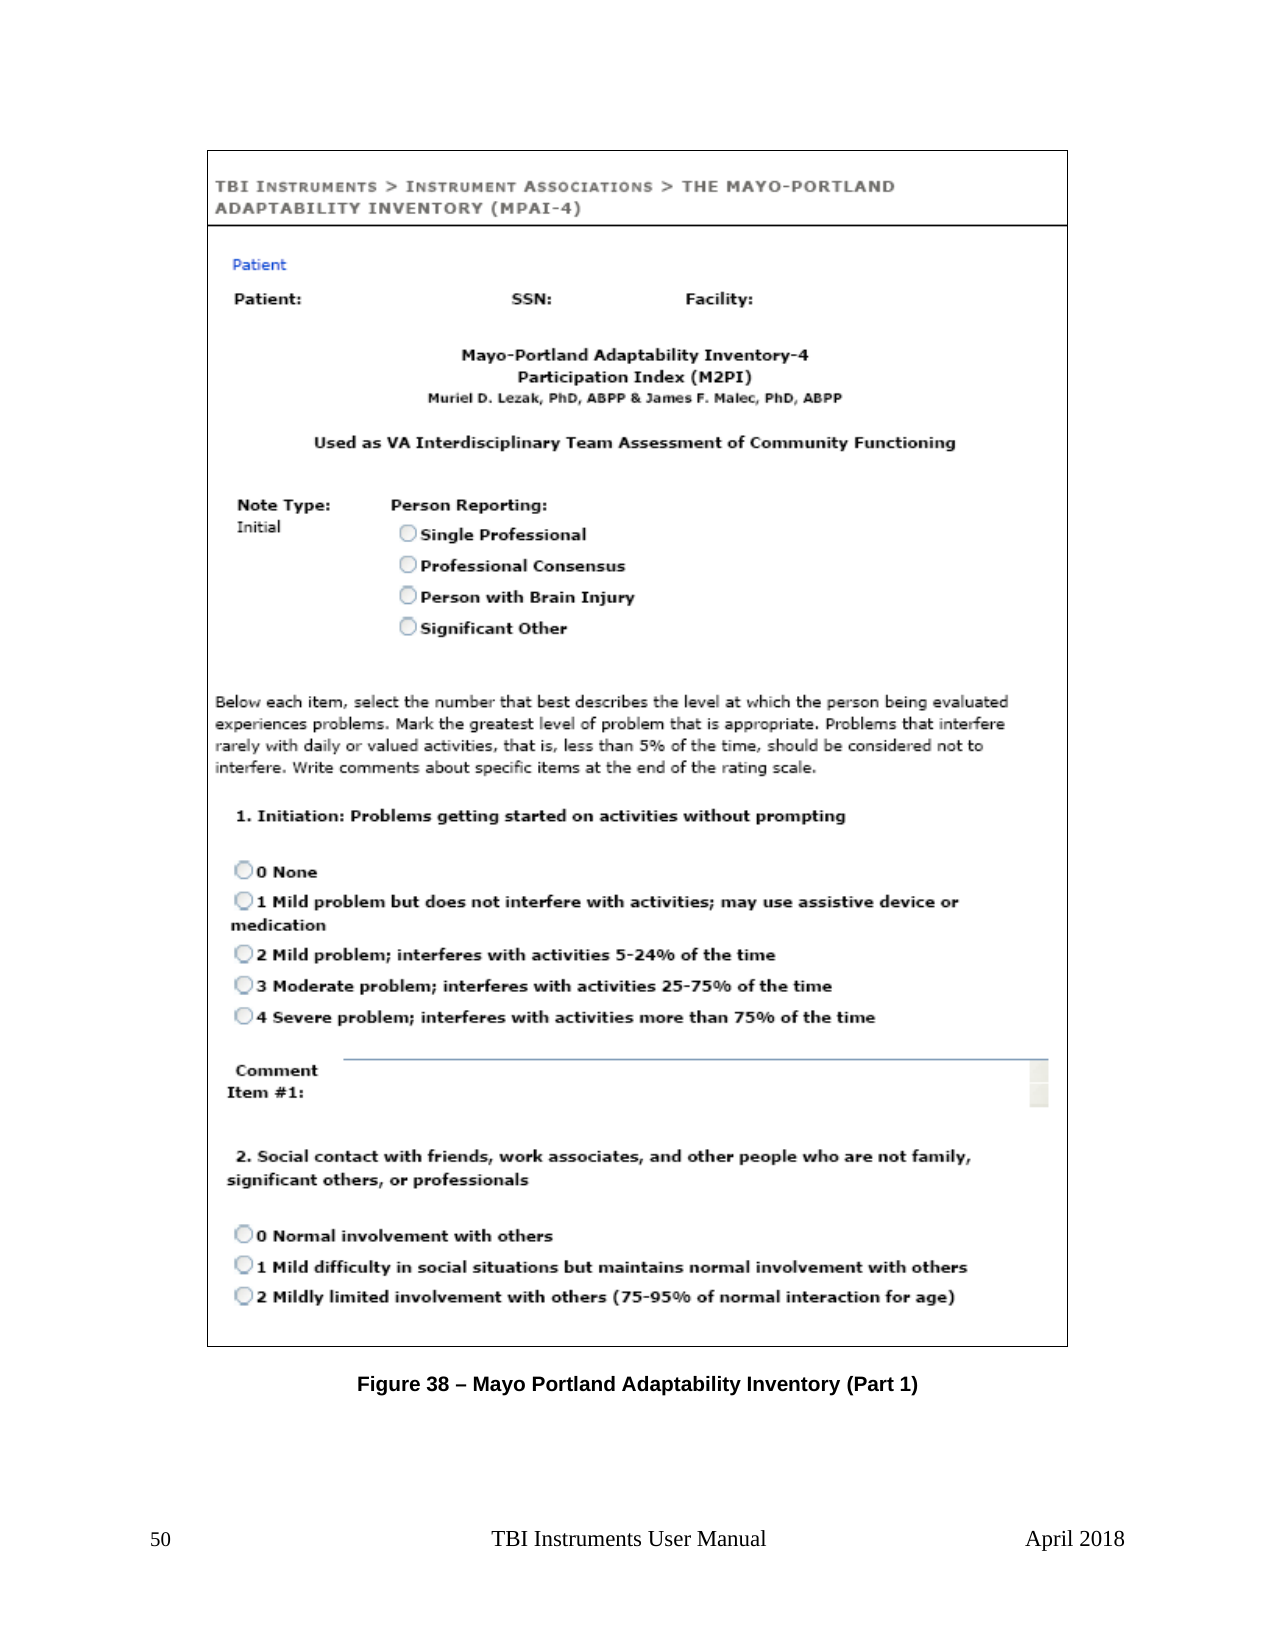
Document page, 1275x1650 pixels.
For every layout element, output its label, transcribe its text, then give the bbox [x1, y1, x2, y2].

text Figure 38 – Mayo Portland Adaptability Inventory (Part 1) [150, 1372, 1125, 1396]
